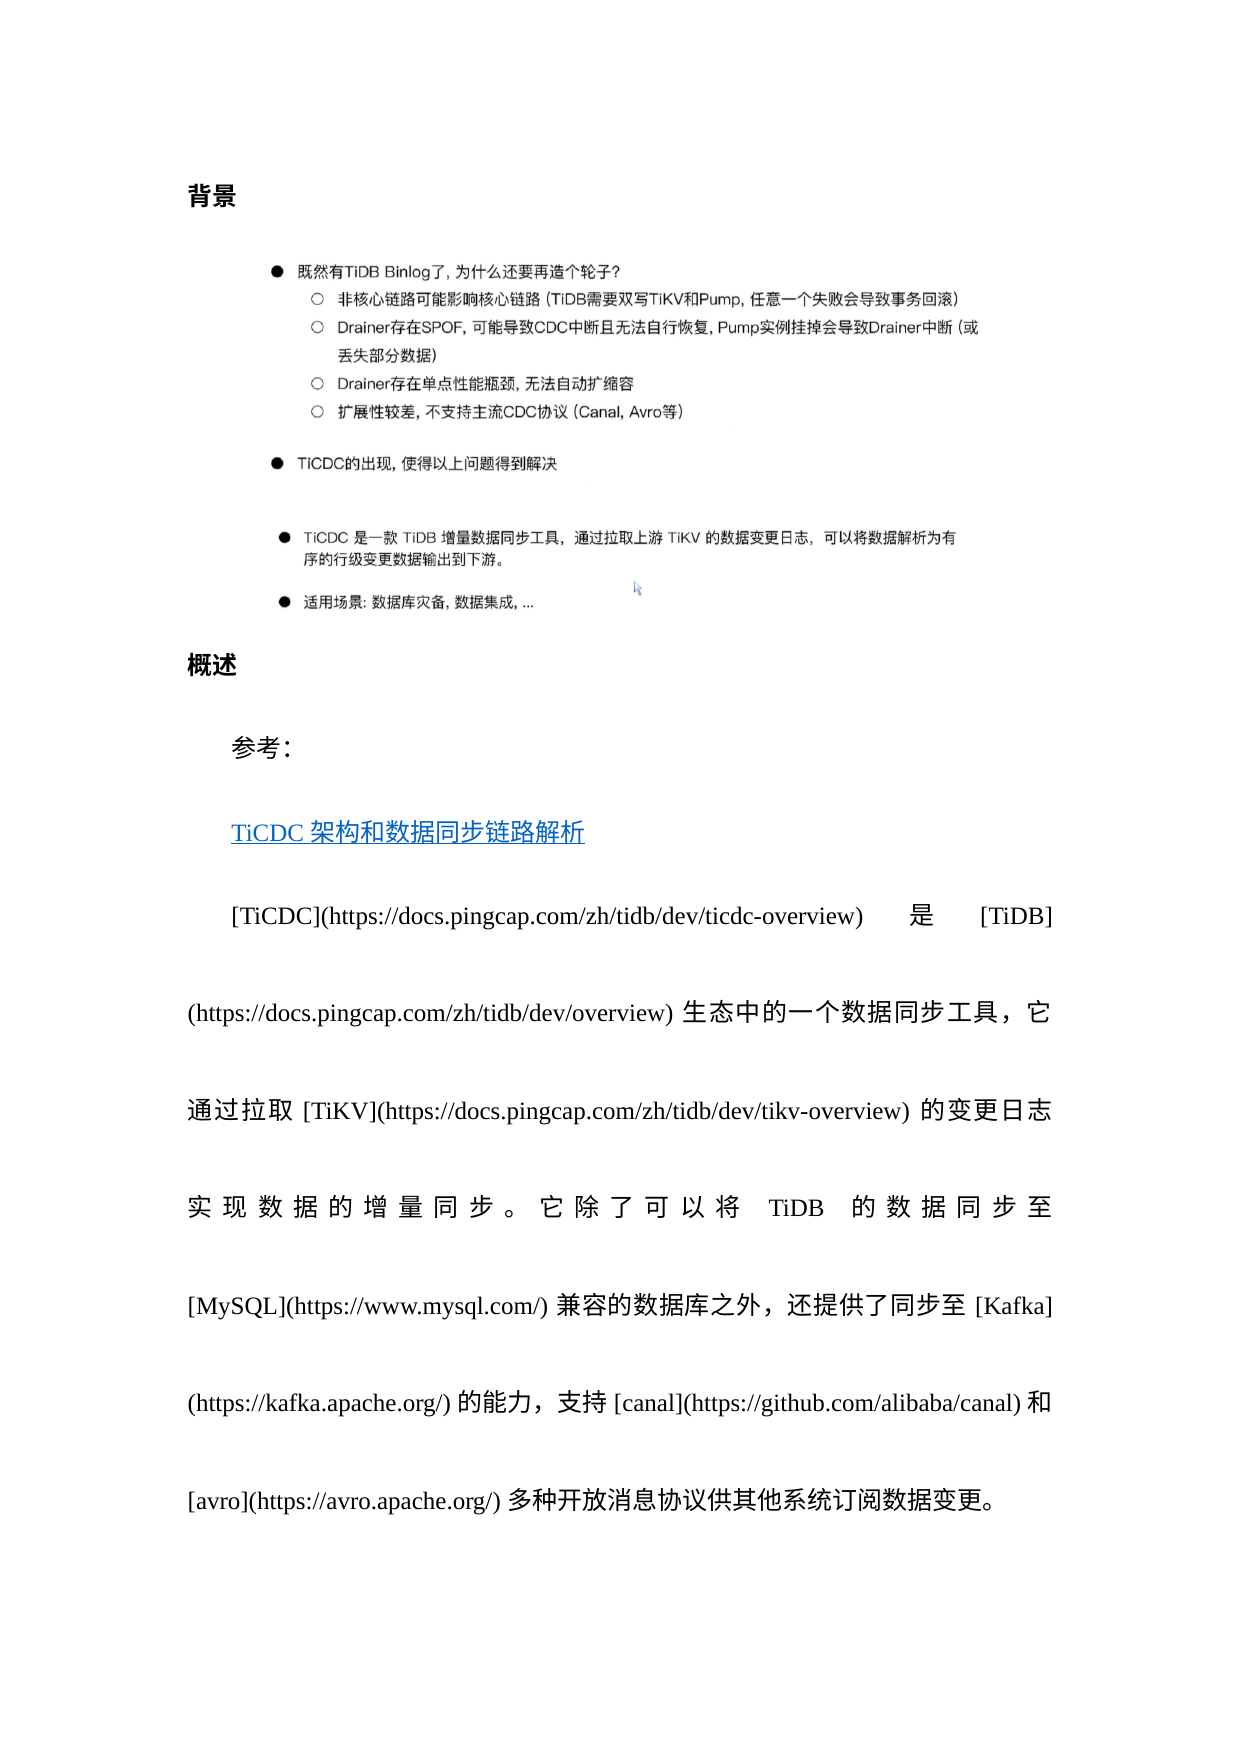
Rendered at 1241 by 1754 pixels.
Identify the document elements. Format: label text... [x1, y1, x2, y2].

picture [246, 245, 995, 483]
subtitle 概述 [187, 631, 1053, 696]
text TiCDC 架构和数据同步链路解析 [187, 798, 1053, 863]
text 参考： [187, 714, 1053, 779]
picture [271, 519, 969, 615]
subtitle 背景 [187, 162, 1053, 227]
text [TiCDC](https://docs.pingcap.com/zh/tidb/dev/ticdc-overview) 是 [TiDB](https://docs.pingcap.com/zh/tidb/dev/overview) 生态中的一个数据同步工具，它通过拉取 [TiKV](https://docs.pingcap.com/zh/tidb/dev/tikv-overview) 的变更日志实现数据的增量同步。它除了可以将 TiDB 的数据同步至 [MySQL](https://www.mysql.com/) 兼容的数据库之外，还提供了同步至 [Kafka](https://kafka.apache.org/) 的能力，支持 [canal](https://github.com/alibaba/canal) 和 [avro](https://avro.apache.org/) 多种开放消息协议供其他系统订阅数据变更。 [187, 881, 1053, 1531]
